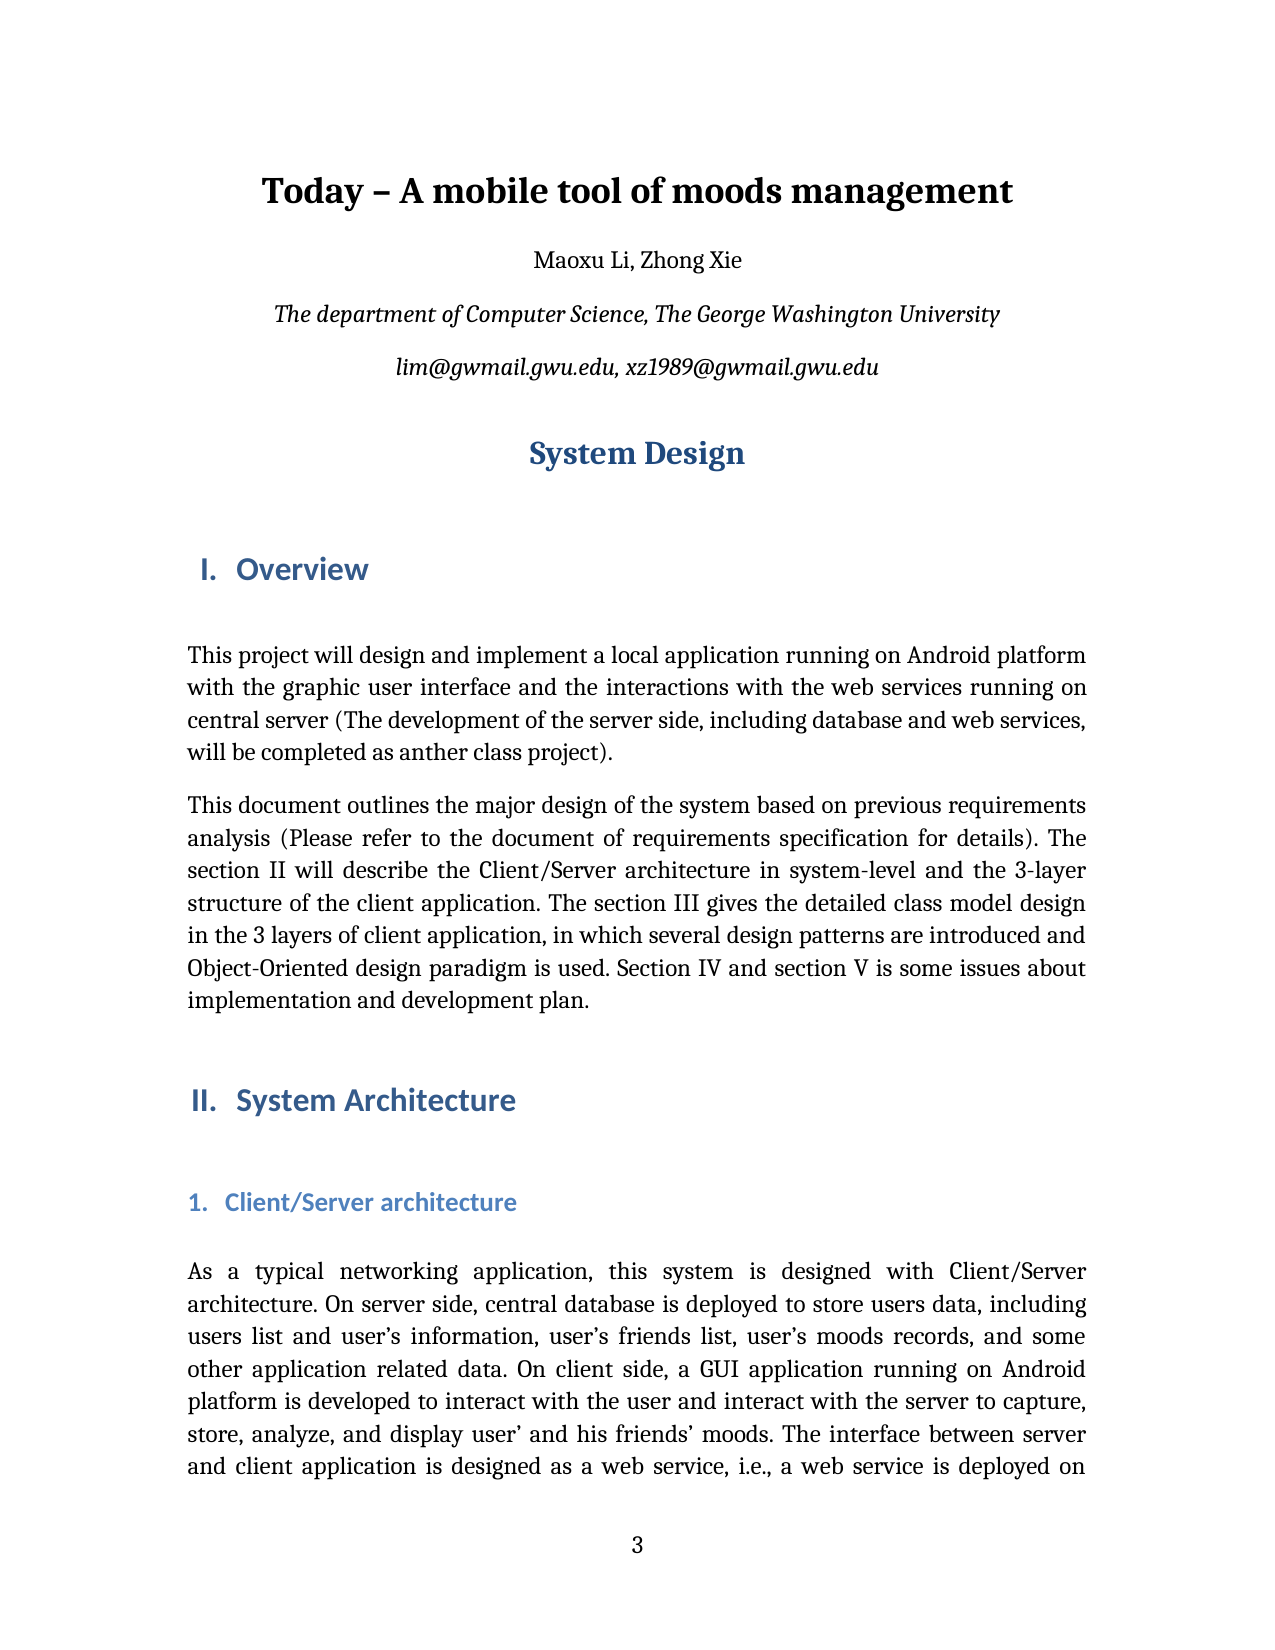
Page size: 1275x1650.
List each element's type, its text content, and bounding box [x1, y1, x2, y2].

text Today – A mobile tool of moods management [187, 159, 1087, 224]
text The department of Computer Science, The George Washington University [187, 298, 1087, 330]
text This document outlines the major design of the system based on previous requirements analysis (Please refer to the document of requirements specification for details). The section II will describe the Client/Server architecture in system-level and the 3-layer structure of the client application. The section III gives the detailed class model design in the 3 layers of client application, in which several design patterns are introduced and Object-Oriented design paradigm is used. Section IV and section V is some issues about implementation and development plan. [187, 789, 1087, 1017]
text lim@gwmail.gwu.edu, xz1989@gwmail.gwu.edu [187, 351, 1087, 384]
text This project will design and implement a local application running on Android platform with the graphic user interface and the interactions with the web services running on central server (The development of the server side, including database and web services, will be completed as anther class project). [187, 639, 1087, 769]
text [187, 1255, 1087, 1483]
subtitle Overview [217, 536, 1087, 601]
text System Design [187, 421, 1087, 486]
subtitle Client/Server architecture [187, 1169, 1087, 1234]
subtitle System Architecture [217, 1067, 1087, 1132]
text Maoxu Li, Zhong Xie [187, 244, 1087, 277]
